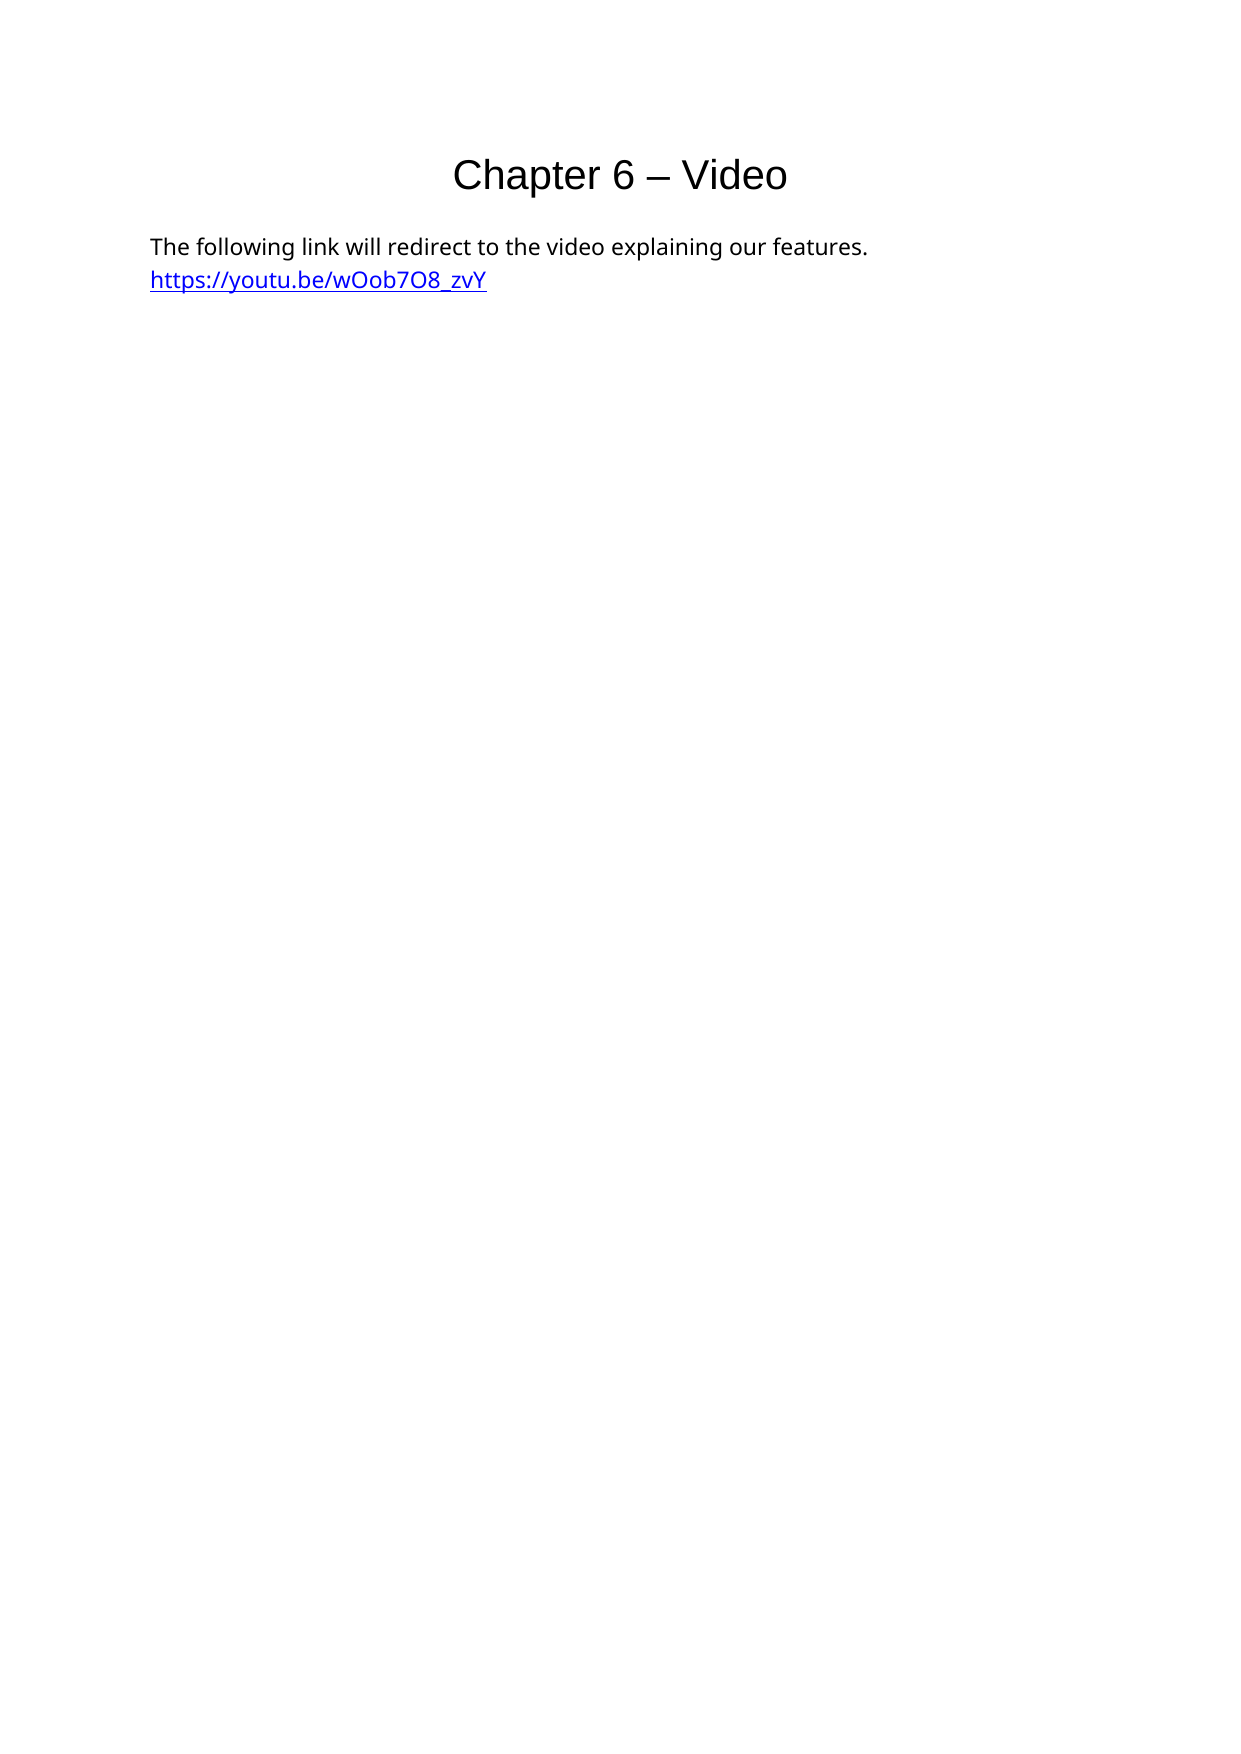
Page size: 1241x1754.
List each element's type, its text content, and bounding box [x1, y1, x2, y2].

text The following link will redirect to the video explaining our features. [150, 231, 1090, 262]
text https://youtu.be/wOob7O8_zvY [150, 264, 1090, 296]
text Chapter 6 – Video [150, 150, 1090, 198]
